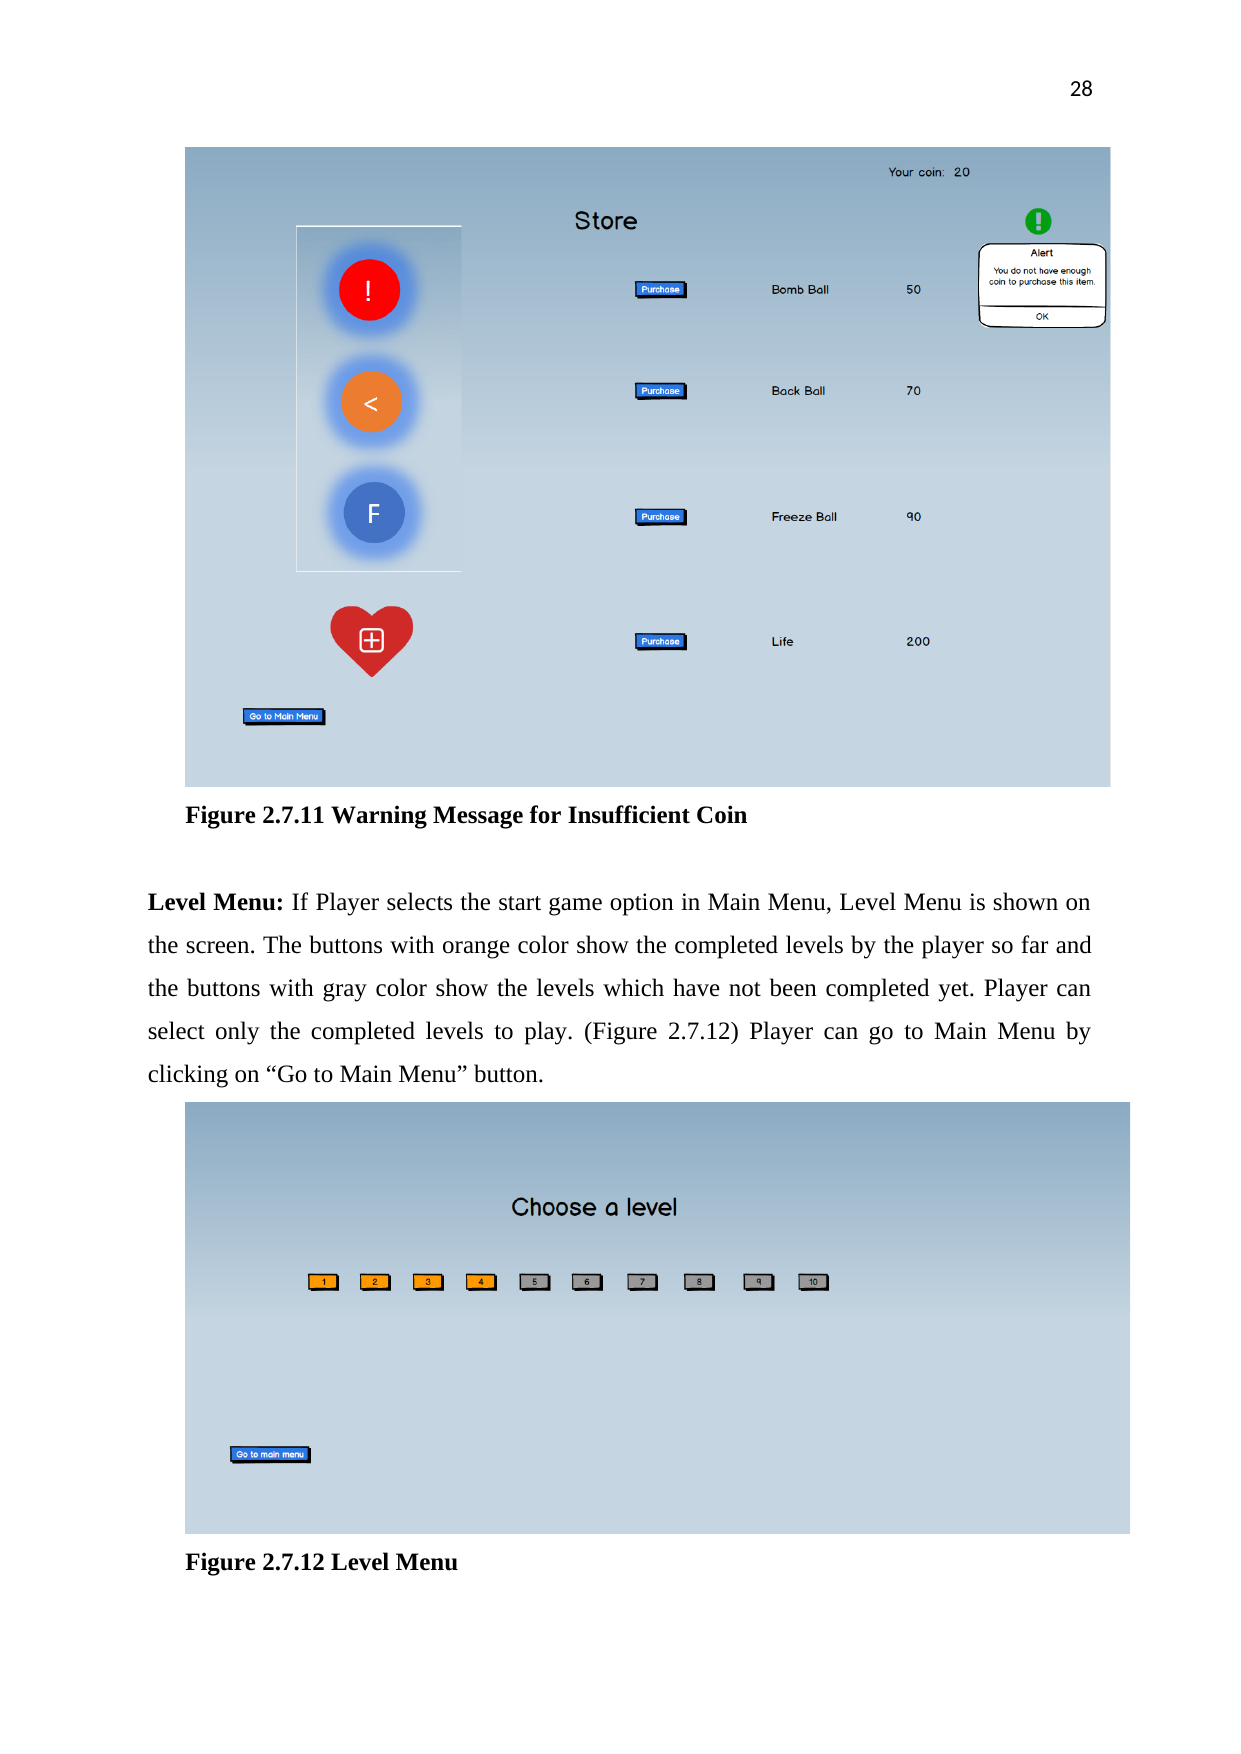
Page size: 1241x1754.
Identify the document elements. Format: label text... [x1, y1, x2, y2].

picture [185, 1102, 1130, 1534]
text Figure 2.7.12 Level Menu [185, 1547, 1093, 1576]
text Level Menu: If Player selects the start game option in Main Menu, Level Menu is shown on the screen. The buttons with orange color show the completed levels by the player so far and the buttons with gray color show the levels which have not been completed yet. Player can select only the completed levels to play. (Figure 2.7.12) Player can go to Main Menu by clicking on “Go to Main Menu” button. [148, 887, 1093, 1088]
text Figure 2.7.11 Warning Message for Insufficient Coin [185, 787, 1093, 829]
picture [185, 147, 1130, 787]
